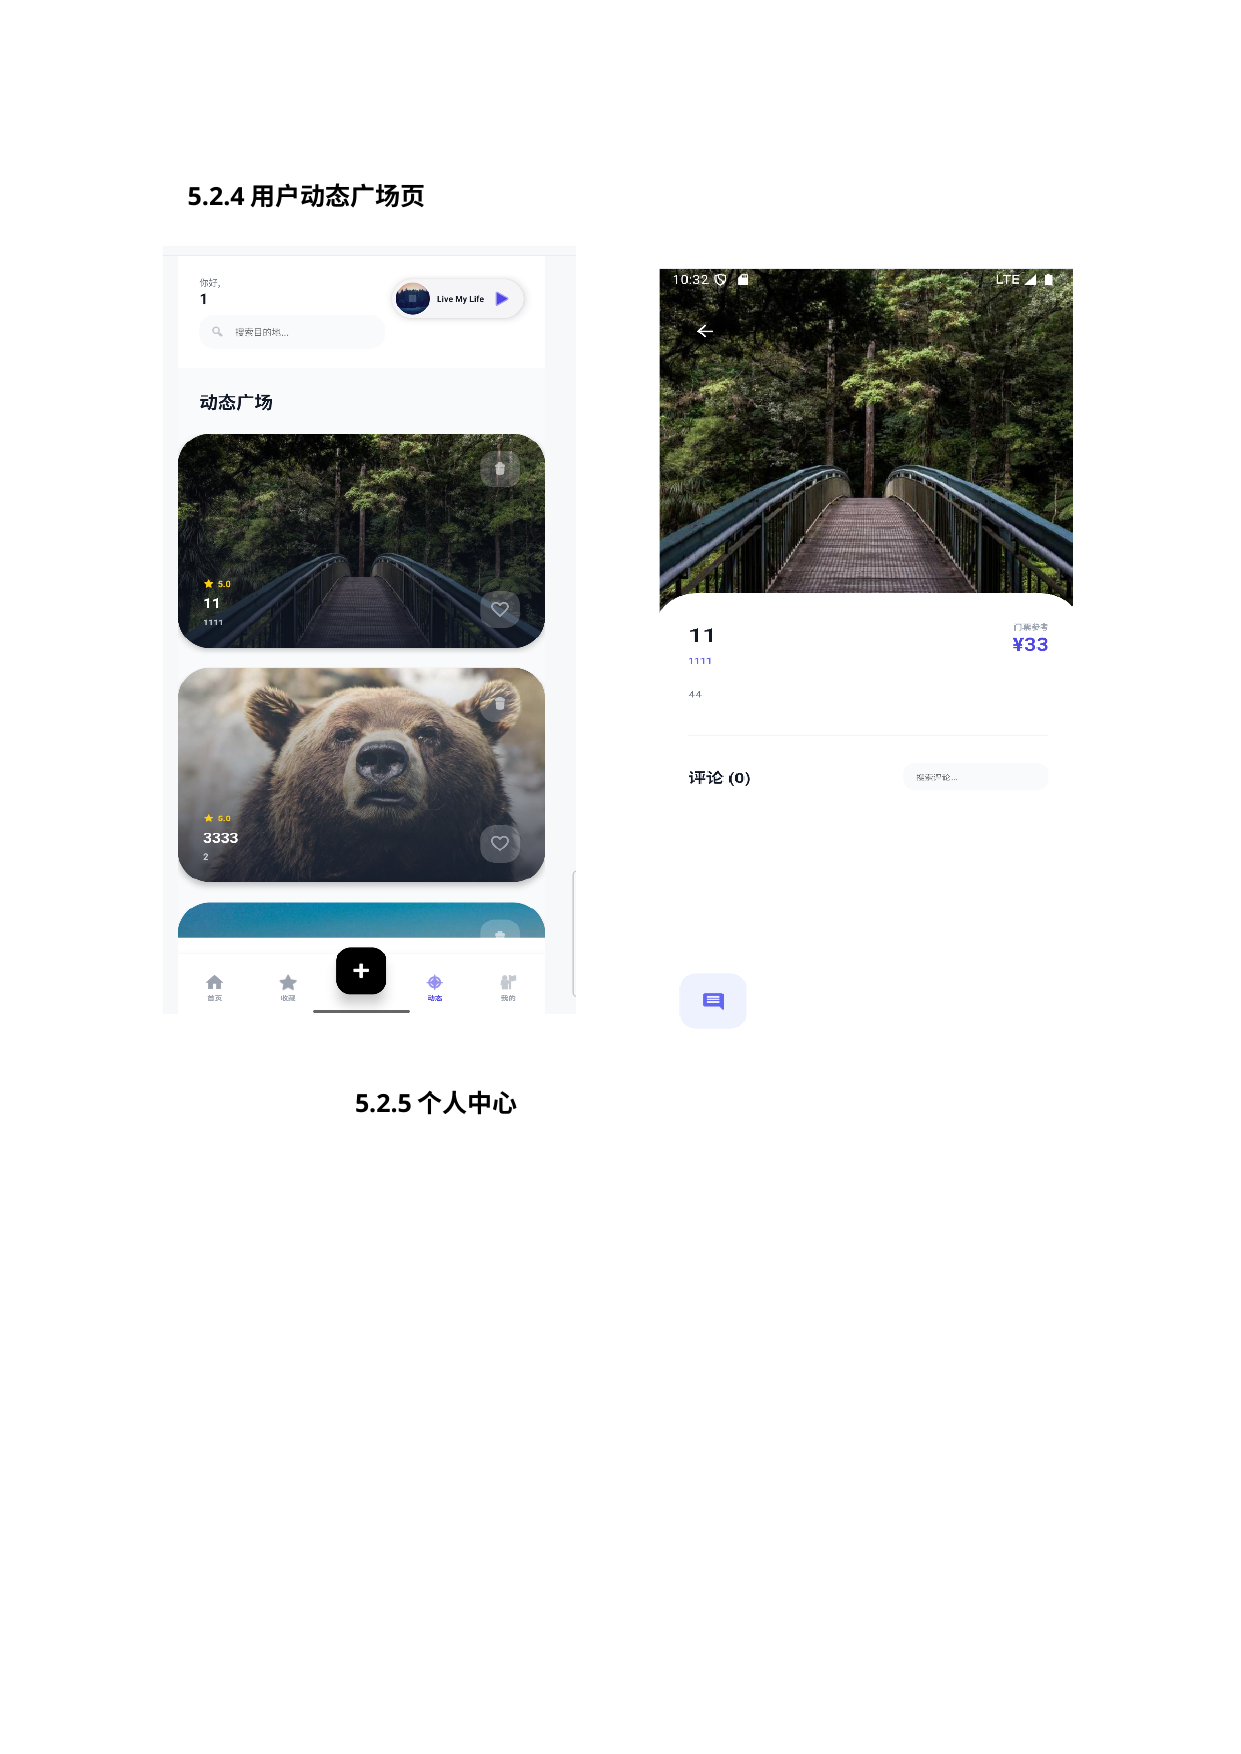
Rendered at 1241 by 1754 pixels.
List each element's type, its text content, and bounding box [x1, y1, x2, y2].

picture [162, 246, 576, 1014]
subtitle 5.2.4用户动态广场页 [187, 162, 1053, 227]
picture [659, 268, 1073, 1037]
